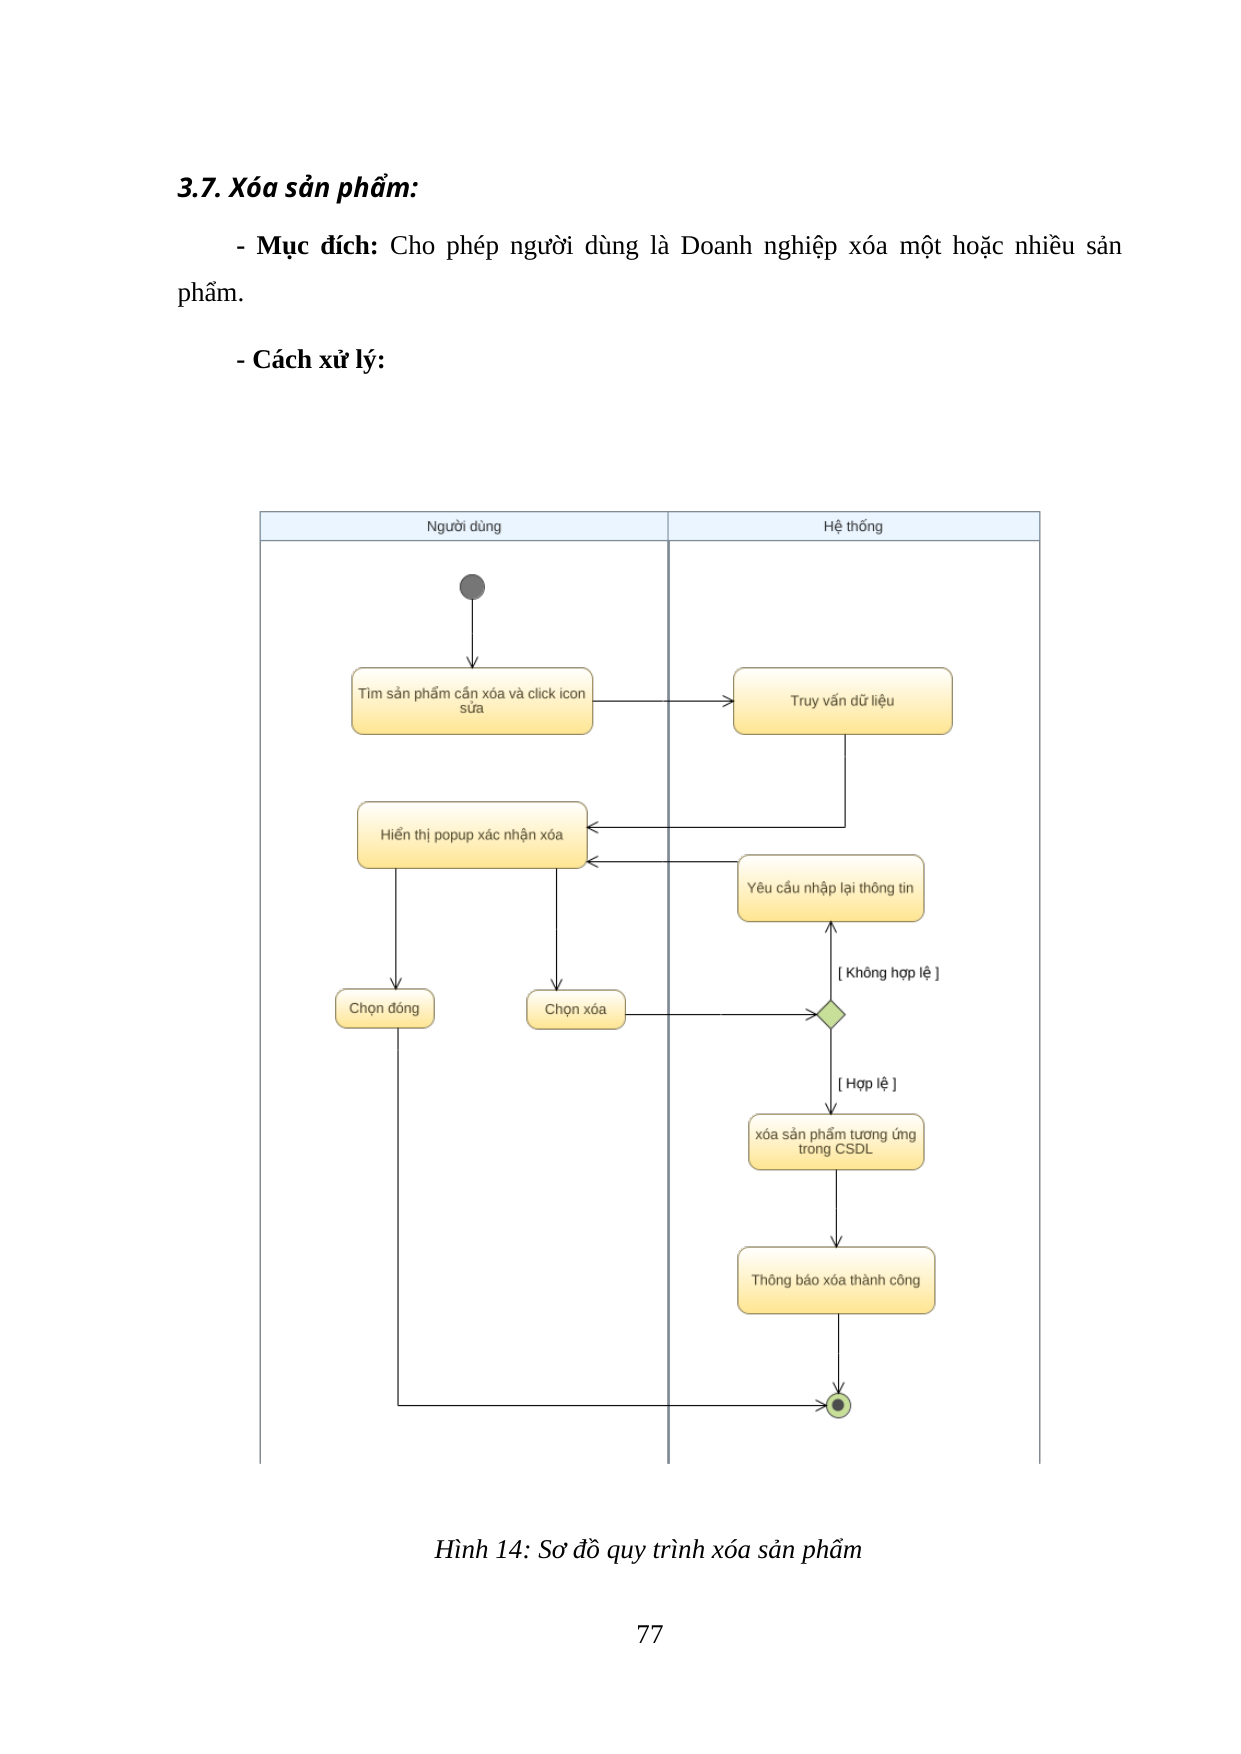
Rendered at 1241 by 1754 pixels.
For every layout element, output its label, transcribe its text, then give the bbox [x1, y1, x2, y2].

subtitle 3.7. Xóa sản phẩm: [177, 168, 1122, 205]
text - Mục đích: Cho phép người dùng là Doanh nghiệp xóa một hoặc nhiều sản phẩm. [177, 229, 1122, 307]
text Hình 14: Sơ đồ quy trình xóa sản phẩm [177, 1533, 1122, 1564]
text - Cách xử lý: [177, 343, 1122, 374]
picture [227, 478, 1072, 1497]
